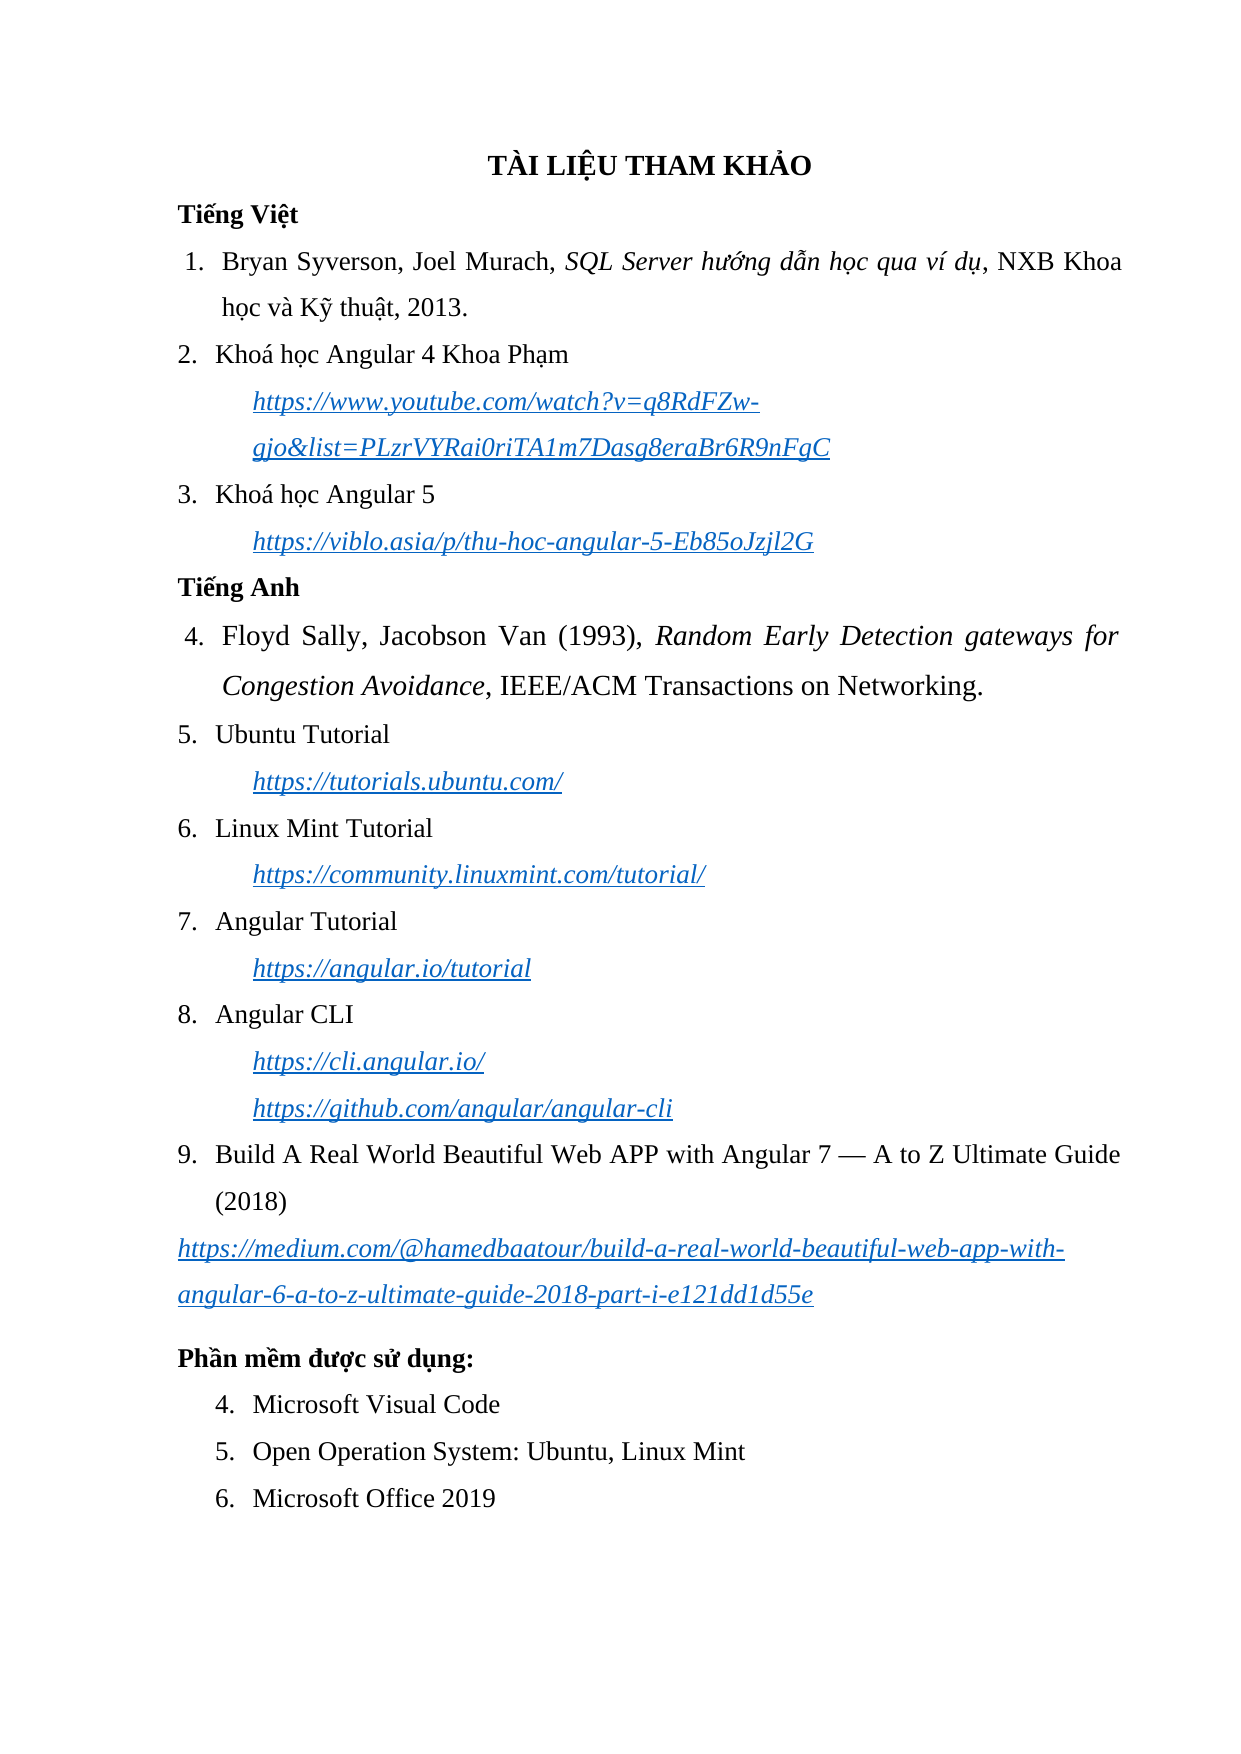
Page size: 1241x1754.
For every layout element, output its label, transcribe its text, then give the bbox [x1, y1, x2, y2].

list Open Operation System: Ubuntu, Linux Mint [215, 1435, 1122, 1466]
list Build A Real World Beautiful Web APP with Angular 7 — A to Z Ultimate Guide (2018) [177, 1139, 1122, 1216]
list https://www.youtube.com/watch?v=q8RdFZw-gjo&list=PLzrVYRai0riTA1m7Dasg8eraBr6R9nFgC [252, 385, 1122, 462]
text Phần mềm được sử dụng: [177, 1342, 1122, 1373]
text https://github.com/angular/angular-cli [252, 1092, 1122, 1123]
text https://medium.com/@hamedbaatour/build-a-real-world-beautiful-web-app-with-angular-6-a-to-z-ultimate-guide-2018-part-i-e121dd1d55e [177, 1232, 1122, 1310]
list Angular CLI [177, 999, 1122, 1030]
list Floyd Sally, Jacobson Van (1993), Random Early Detection gateways for Congestion Avoidance, IEEE/ACM Transactions on Networking. [184, 618, 1122, 702]
list Angular Tutorial [177, 905, 1122, 936]
text TÀI LIỆU THAM KHẢO [177, 148, 1122, 181]
text https://cli.angular.io/ [252, 1045, 1122, 1076]
text https://angular.io/tutorial [252, 952, 1122, 983]
list Microsoft Visual Code [215, 1389, 1122, 1420]
text https://tutorials.ubuntu.com/ [252, 765, 1122, 796]
text https://community.linuxmint.com/tutorial/ [252, 859, 1122, 890]
list Khoá học Angular 4 Khoa Phạm [177, 338, 1122, 369]
list Microsoft Office 2019 [215, 1482, 1122, 1513]
list Linux Mint Tutorial [177, 812, 1122, 843]
text Tiếng Anh [177, 571, 1122, 602]
list Bryan Syverson, Joel Murach, SQL Server hướng dẫn học qua ví dụ, NXB Khoa học và Kỹ thuật, 2013. [184, 245, 1122, 322]
text Tiếng Việt [177, 198, 1122, 229]
text https://viblo.asia/p/thu-hoc-angular-5-Eb85oJzjl2G [177, 525, 1122, 556]
list Khoá học Angular 5 [177, 478, 1122, 509]
list Ubuntu Tutorial [177, 719, 1122, 750]
